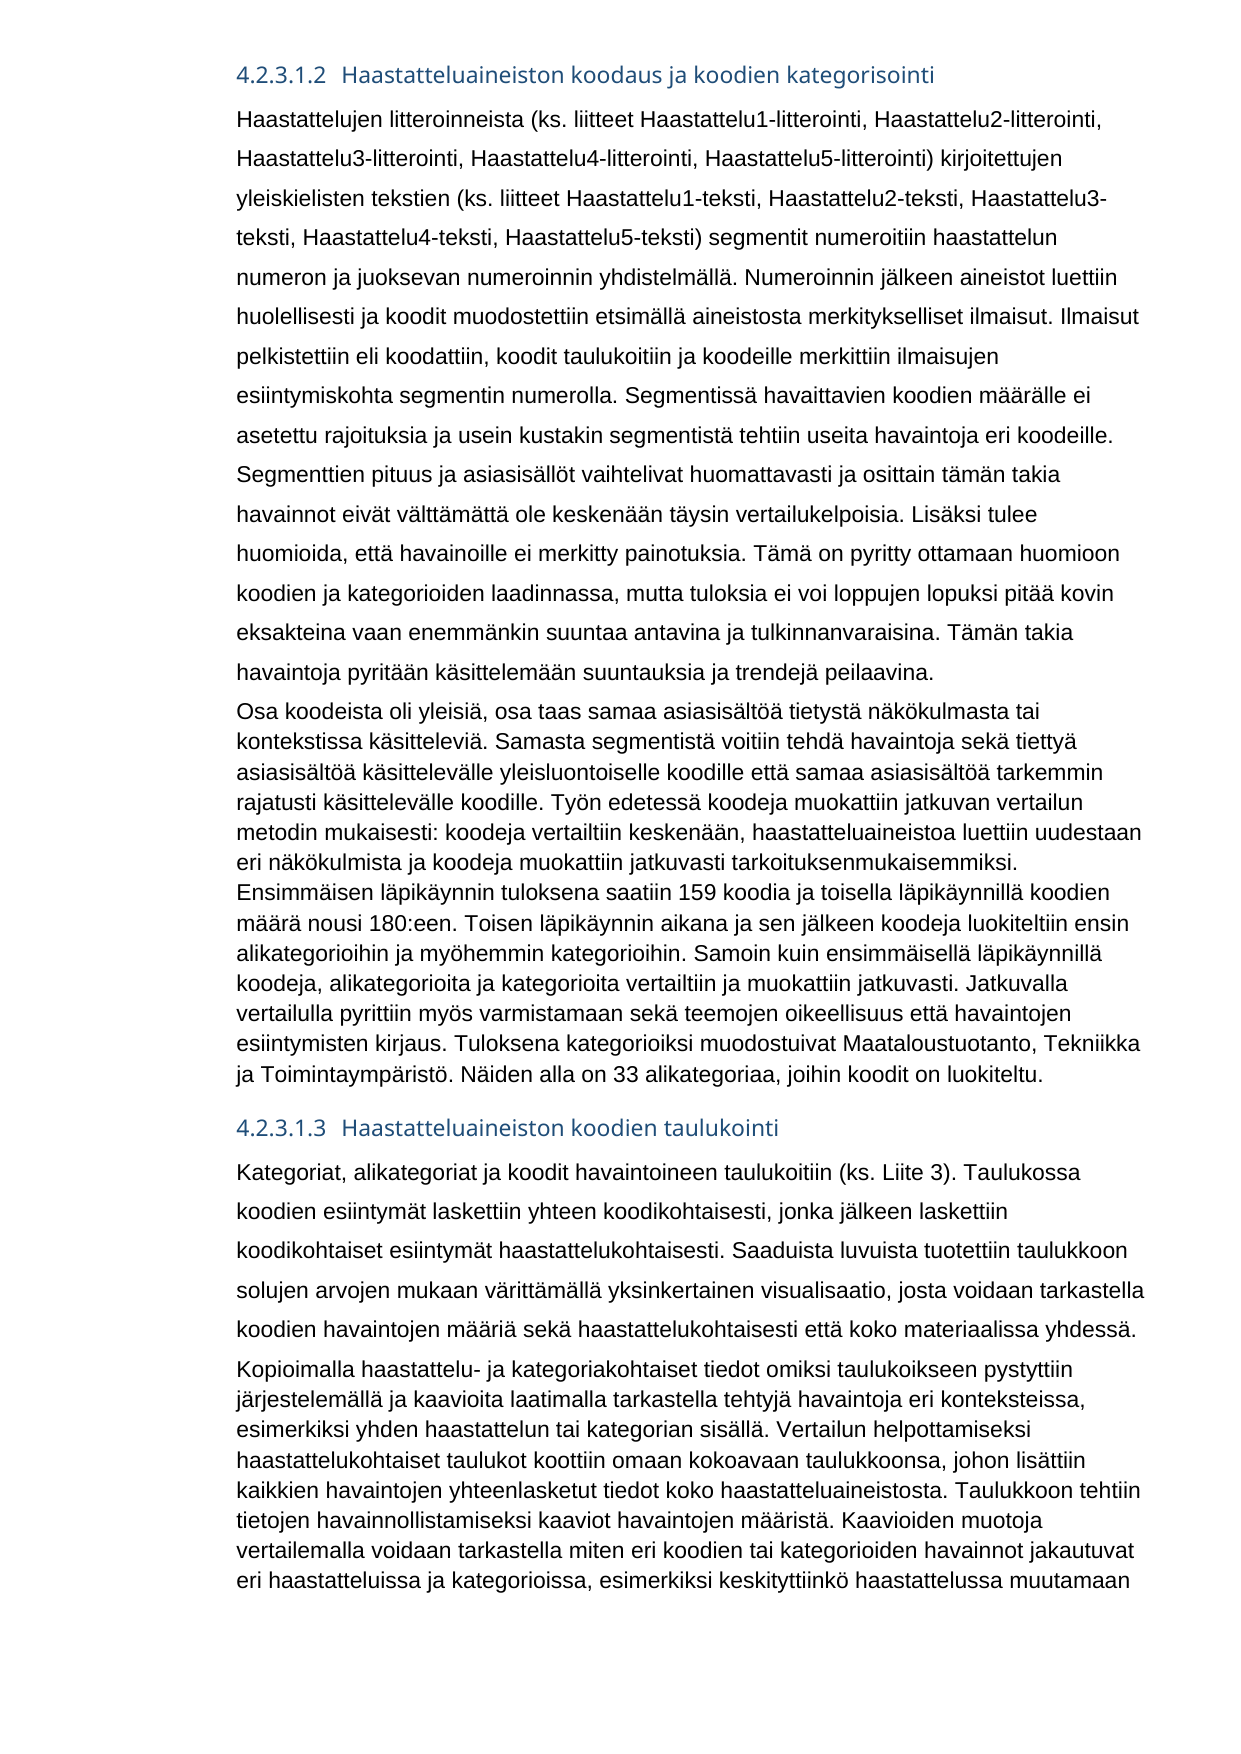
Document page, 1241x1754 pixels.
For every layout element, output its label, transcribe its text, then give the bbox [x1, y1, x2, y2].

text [236, 1356, 1152, 1594]
subtitle Haastatteluaineiston koodien taulukointi [236, 1112, 1152, 1143]
subtitle Haastatteluaineiston koodaus ja koodien kategorisointi [236, 59, 1152, 90]
text Osa koodeista oli yleisiä, osa taas samaa asiasisältöä tietystä näkökulmasta tai kontekstissa käsitteleviä. Samasta segmentistä voitiin tehdä havaintoja sekä tiettyä asiasisältöä käsittelevälle yleisluontoiselle koodille että samaa asiasisältöä tarkemmin rajatusti käsittelevälle koodille. Työn edetessä koodeja muokattiin jatkuvan vertailun metodin mukaisesti: koodeja vertailtiin keskenään, haastatteluaineistoa luettiin uudestaan eri näkökulmista ja koodeja muokattiin jatkuvasti tarkoituksenmukaisemmiksi. Ensimmäisen läpikäynnin tuloksena saatiin 159 koodia ja toisella läpikäynnillä koodien määrä nousi 180:een. Toisen läpikäynnin aikana ja sen jälkeen koodeja luokiteltiin ensin alikategorioihin ja myöhemmin kategorioihin. Samoin kuin ensimmäisellä läpikäynnillä koodeja, alikategorioita ja kategorioita vertailtiin ja muokattiin jatkuvasti. Jatkuvalla vertailulla pyrittiin myös varmistamaan sekä teemojen oikeellisuus että havaintojen esiintymisten kirjaus. Tuloksena kategorioiksi muodostuivat Maataloustuotanto, Tekniikka ja Toimintaympäristö. Näiden alla on 33 alikategoriaa, joihin koodit on luokiteltu. [236, 698, 1152, 1087]
